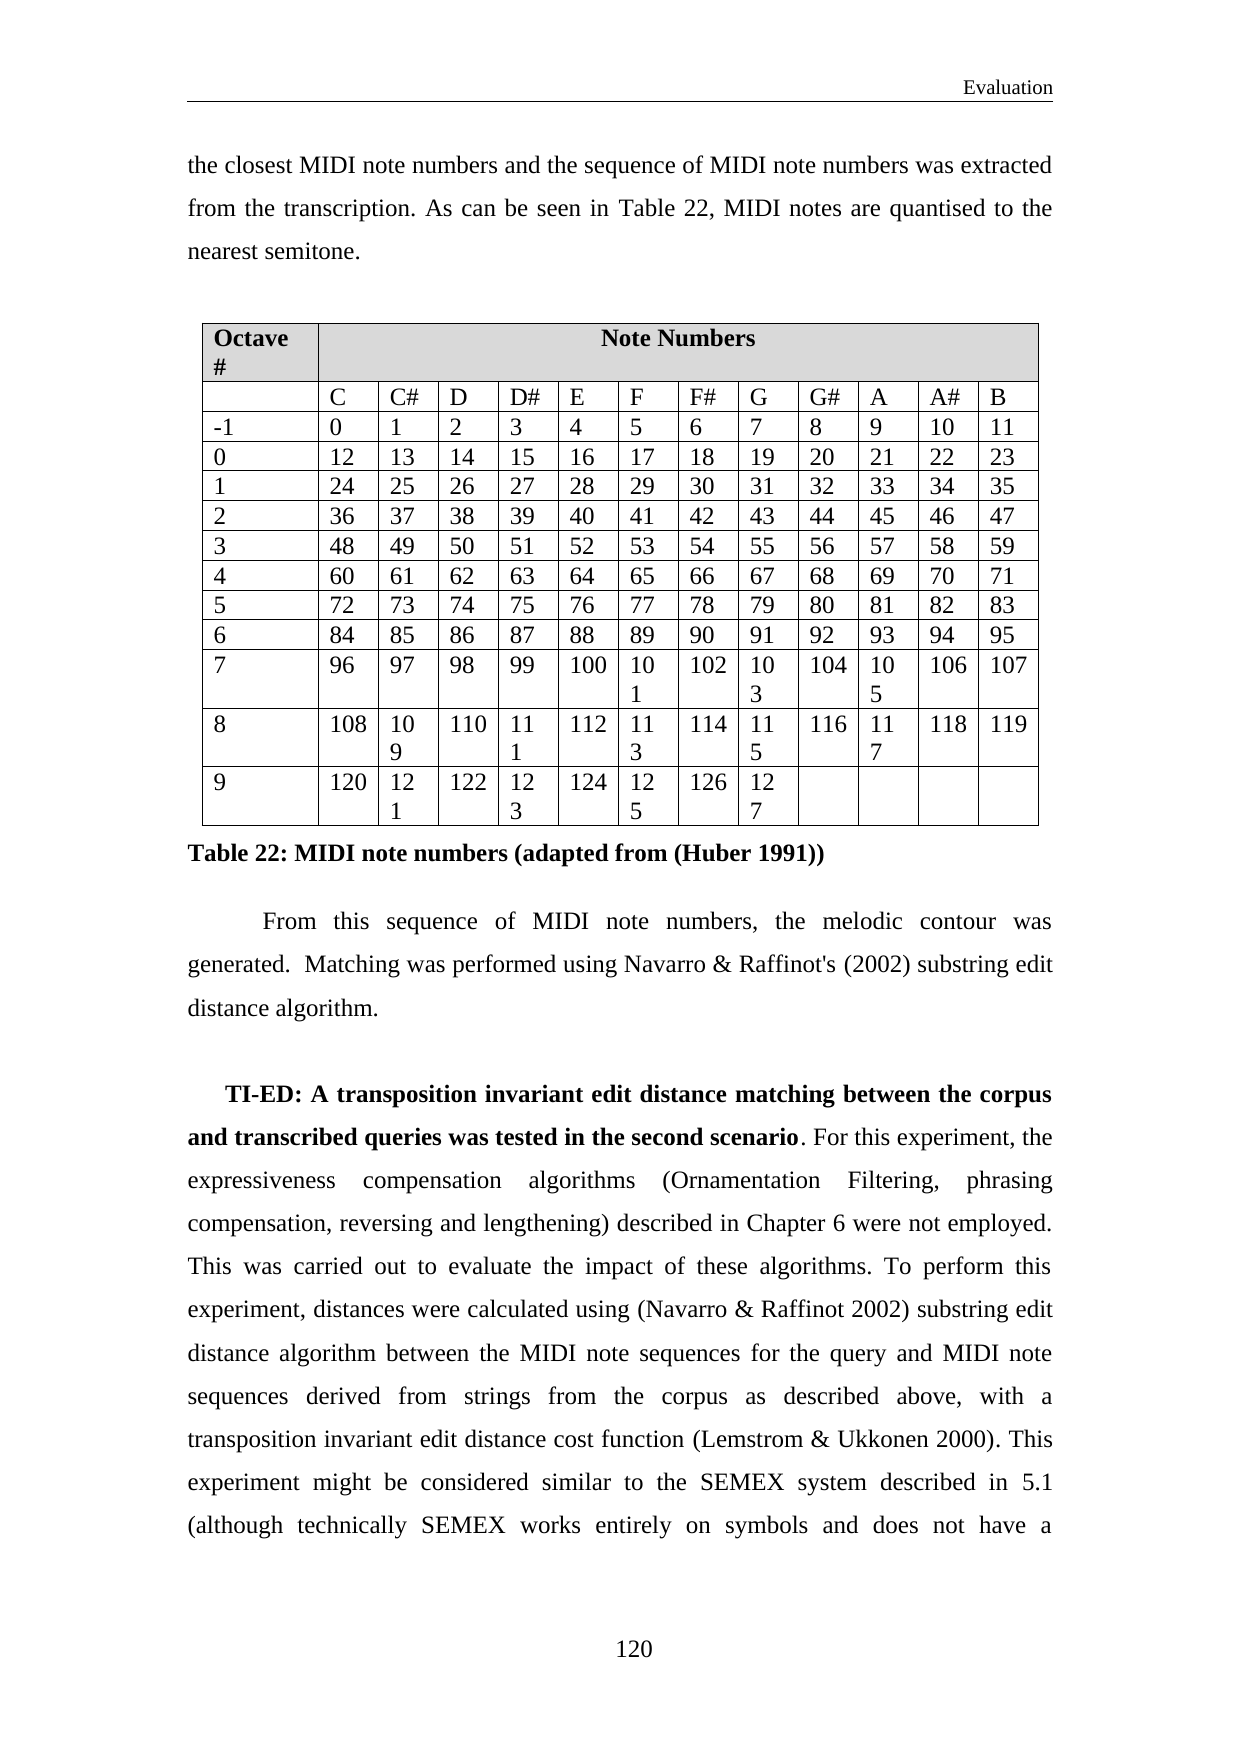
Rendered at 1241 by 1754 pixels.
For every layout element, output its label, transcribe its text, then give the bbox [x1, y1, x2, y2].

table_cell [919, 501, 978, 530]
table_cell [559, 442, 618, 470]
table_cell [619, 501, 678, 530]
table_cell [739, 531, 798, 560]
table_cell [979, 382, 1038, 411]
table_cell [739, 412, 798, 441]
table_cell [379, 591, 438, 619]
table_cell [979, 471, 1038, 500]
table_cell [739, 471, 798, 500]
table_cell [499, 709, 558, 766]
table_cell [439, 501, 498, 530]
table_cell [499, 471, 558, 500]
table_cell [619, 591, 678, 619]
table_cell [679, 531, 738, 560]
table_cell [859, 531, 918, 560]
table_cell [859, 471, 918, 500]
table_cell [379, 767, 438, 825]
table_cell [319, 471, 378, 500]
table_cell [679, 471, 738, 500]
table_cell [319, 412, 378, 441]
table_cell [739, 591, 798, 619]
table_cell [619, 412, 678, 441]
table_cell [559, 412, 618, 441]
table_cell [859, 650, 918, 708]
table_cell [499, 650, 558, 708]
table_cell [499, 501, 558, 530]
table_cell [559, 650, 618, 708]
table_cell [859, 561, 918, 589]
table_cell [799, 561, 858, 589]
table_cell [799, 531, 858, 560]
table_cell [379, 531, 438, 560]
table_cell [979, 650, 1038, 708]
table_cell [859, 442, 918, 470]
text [187, 1079, 1053, 1539]
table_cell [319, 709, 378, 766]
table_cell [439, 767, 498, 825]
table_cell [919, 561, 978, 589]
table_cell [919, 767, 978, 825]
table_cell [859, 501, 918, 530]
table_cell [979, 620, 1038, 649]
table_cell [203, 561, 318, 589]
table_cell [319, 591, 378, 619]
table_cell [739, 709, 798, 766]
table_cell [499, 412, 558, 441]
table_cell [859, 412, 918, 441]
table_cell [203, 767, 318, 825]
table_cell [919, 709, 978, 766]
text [187, 150, 1053, 265]
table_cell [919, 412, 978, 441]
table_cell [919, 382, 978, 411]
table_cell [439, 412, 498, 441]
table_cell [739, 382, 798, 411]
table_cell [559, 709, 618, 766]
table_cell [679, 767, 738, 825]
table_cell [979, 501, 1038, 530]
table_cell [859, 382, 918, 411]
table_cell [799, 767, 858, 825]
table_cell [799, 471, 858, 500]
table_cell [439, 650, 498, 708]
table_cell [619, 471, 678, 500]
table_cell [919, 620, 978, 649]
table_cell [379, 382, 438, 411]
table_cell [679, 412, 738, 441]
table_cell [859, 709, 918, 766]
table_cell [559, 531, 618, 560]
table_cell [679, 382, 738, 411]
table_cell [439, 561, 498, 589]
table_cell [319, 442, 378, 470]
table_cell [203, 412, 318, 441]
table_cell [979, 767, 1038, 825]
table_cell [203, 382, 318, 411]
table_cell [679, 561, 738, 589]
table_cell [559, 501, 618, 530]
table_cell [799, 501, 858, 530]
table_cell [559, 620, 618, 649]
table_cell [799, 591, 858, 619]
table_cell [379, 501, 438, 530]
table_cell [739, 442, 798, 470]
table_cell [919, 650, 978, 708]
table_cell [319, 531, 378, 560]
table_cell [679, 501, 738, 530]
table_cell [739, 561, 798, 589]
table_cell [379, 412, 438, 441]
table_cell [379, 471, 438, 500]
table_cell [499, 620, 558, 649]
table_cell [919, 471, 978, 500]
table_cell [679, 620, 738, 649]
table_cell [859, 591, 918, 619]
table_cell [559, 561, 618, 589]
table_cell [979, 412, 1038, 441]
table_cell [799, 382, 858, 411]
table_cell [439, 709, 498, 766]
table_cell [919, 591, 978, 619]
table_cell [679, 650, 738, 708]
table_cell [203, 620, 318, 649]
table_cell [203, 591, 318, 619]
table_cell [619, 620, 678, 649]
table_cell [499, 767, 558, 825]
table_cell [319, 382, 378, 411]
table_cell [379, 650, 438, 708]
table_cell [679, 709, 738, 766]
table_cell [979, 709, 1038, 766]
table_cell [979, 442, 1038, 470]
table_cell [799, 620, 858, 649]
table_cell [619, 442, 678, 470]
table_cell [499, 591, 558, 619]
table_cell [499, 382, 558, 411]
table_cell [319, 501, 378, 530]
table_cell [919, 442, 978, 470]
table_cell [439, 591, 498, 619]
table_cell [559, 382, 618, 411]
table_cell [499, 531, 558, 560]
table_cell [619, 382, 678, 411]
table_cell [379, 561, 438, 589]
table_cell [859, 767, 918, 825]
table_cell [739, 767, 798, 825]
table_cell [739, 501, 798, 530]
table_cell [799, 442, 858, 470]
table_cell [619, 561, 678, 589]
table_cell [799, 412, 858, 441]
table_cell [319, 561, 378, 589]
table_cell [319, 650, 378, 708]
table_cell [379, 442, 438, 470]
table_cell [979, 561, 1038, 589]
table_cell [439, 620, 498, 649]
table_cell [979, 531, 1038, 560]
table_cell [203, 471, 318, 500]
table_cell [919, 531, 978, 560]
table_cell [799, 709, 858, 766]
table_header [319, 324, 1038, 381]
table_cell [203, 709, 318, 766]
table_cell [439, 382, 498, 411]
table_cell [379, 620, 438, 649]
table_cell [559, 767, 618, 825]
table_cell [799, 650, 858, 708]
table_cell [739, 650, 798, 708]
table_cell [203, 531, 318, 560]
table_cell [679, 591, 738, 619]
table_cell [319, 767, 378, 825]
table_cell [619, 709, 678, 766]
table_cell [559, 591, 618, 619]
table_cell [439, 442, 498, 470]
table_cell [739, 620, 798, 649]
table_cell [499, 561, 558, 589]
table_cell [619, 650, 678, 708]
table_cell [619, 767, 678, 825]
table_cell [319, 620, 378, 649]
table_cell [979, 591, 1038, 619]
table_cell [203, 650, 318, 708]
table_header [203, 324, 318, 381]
text From this sequence of MIDI note numbers, the melodic contour was generated. Matching was performed using Navarro & Raffinot's (2002) substring edit distance algorithm. [187, 906, 1053, 1021]
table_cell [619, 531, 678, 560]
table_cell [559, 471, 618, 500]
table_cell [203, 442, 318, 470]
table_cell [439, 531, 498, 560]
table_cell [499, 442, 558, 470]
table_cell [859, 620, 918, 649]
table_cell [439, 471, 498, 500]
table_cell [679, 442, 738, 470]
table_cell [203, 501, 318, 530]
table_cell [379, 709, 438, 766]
